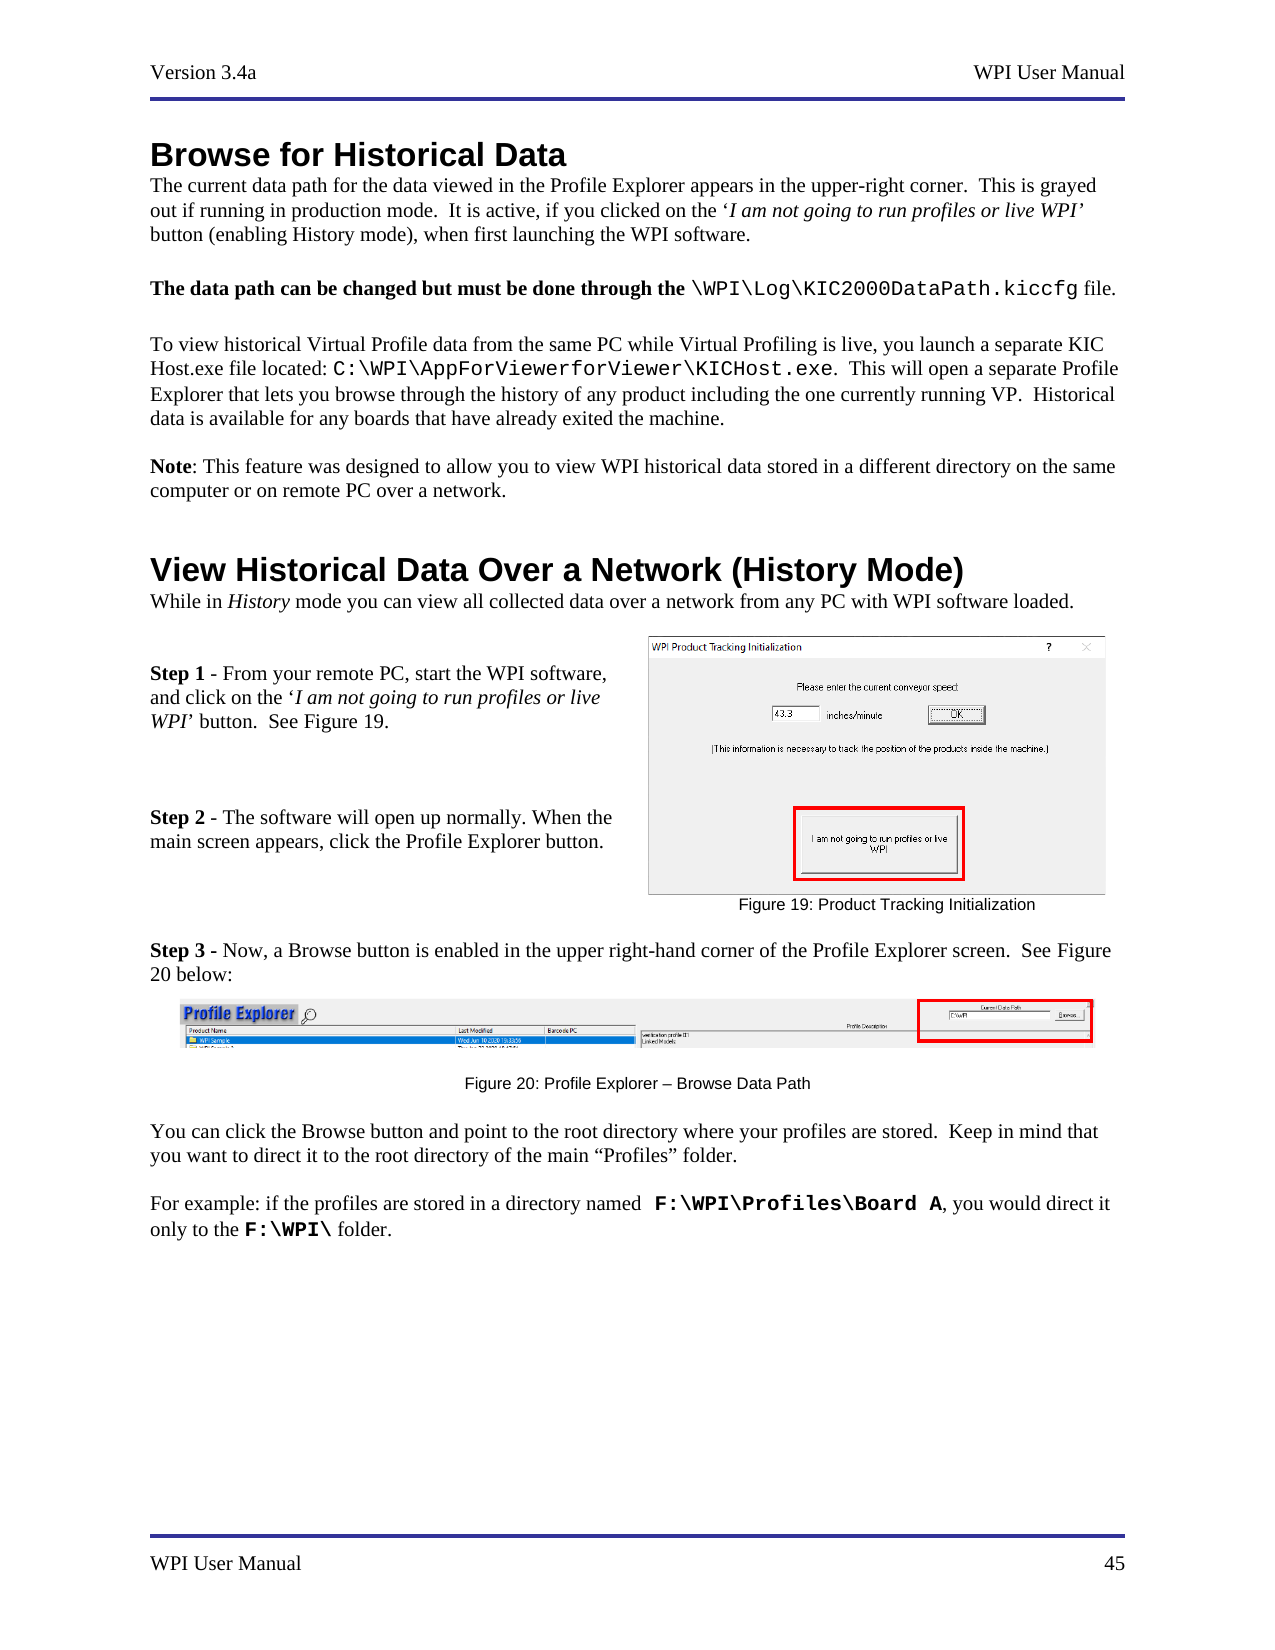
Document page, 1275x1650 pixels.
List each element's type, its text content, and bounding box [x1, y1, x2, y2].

picture [648, 636, 1106, 895]
text For example: if the profiles are stored in a directory named F:\WPI\Profiles\Board A, you would direct it only to the F:\WPI\ folder. [150, 1191, 1125, 1243]
text Figure 20: Profile Explorer – Browse Data Path [150, 1074, 1125, 1093]
picture [179, 998, 1096, 1048]
table_header Figure 19: Product Tracking Initialization [638, 637, 1136, 914]
table_header Step 1 - From your remote PC, start the WPI software, and click on the ‘I am not going to run profiles or live WPI’ button. See Figure 19. Step 2 - The software will open up normally. When the main screen appears, click the Profile Explorer button. [139, 637, 637, 914]
text To view historical Virtual Profile data from the same PC while Virtual Profiling is live, you launch a separate KIC Host.exe file located: C:\WPI\AppForViewerforViewer\KICHost.exe. This will open a separate Profile Explorer that lets you browse through the history of any product including the one currently running VP. Historical data is available for any boards that have already exited the machine. [150, 332, 1125, 430]
text The data path can be changed but must be done through the \WPI\Log\KIC2000DataPath.kiccfg file. [150, 276, 1125, 302]
text The current data path for the data viewed in the Profile Explorer appears in the upper-right corner. This is grayed out if running in production mode. It is active, if you clicked on the ‘I am not going to run profiles or live WPI’ button (enabling History mode), when first launching the WPI software. [150, 173, 1125, 246]
subtitle View Historical Data Over a Network (History Mode) [150, 550, 1125, 589]
text While in History mode you can view all collected data over a network from any PC with WPI software loaded. [150, 589, 1125, 613]
subtitle Browse for Historical Data [150, 135, 1125, 173]
text Step 3 - Now, a Browse button is enabled in the upper right-hand corner of the Profile Explorer screen. See Figure 20 below: [150, 938, 1125, 986]
text Note: This feature was designed to allow you to view WPI historical data stored in a different directory on the same computer or on remote PC over a network. [150, 454, 1125, 502]
text You can click the Browse button and point to the root directory where your profiles are stored. Keep in mind that you want to direct it to the root directory of the main “Profiles” folder. [150, 1119, 1125, 1167]
